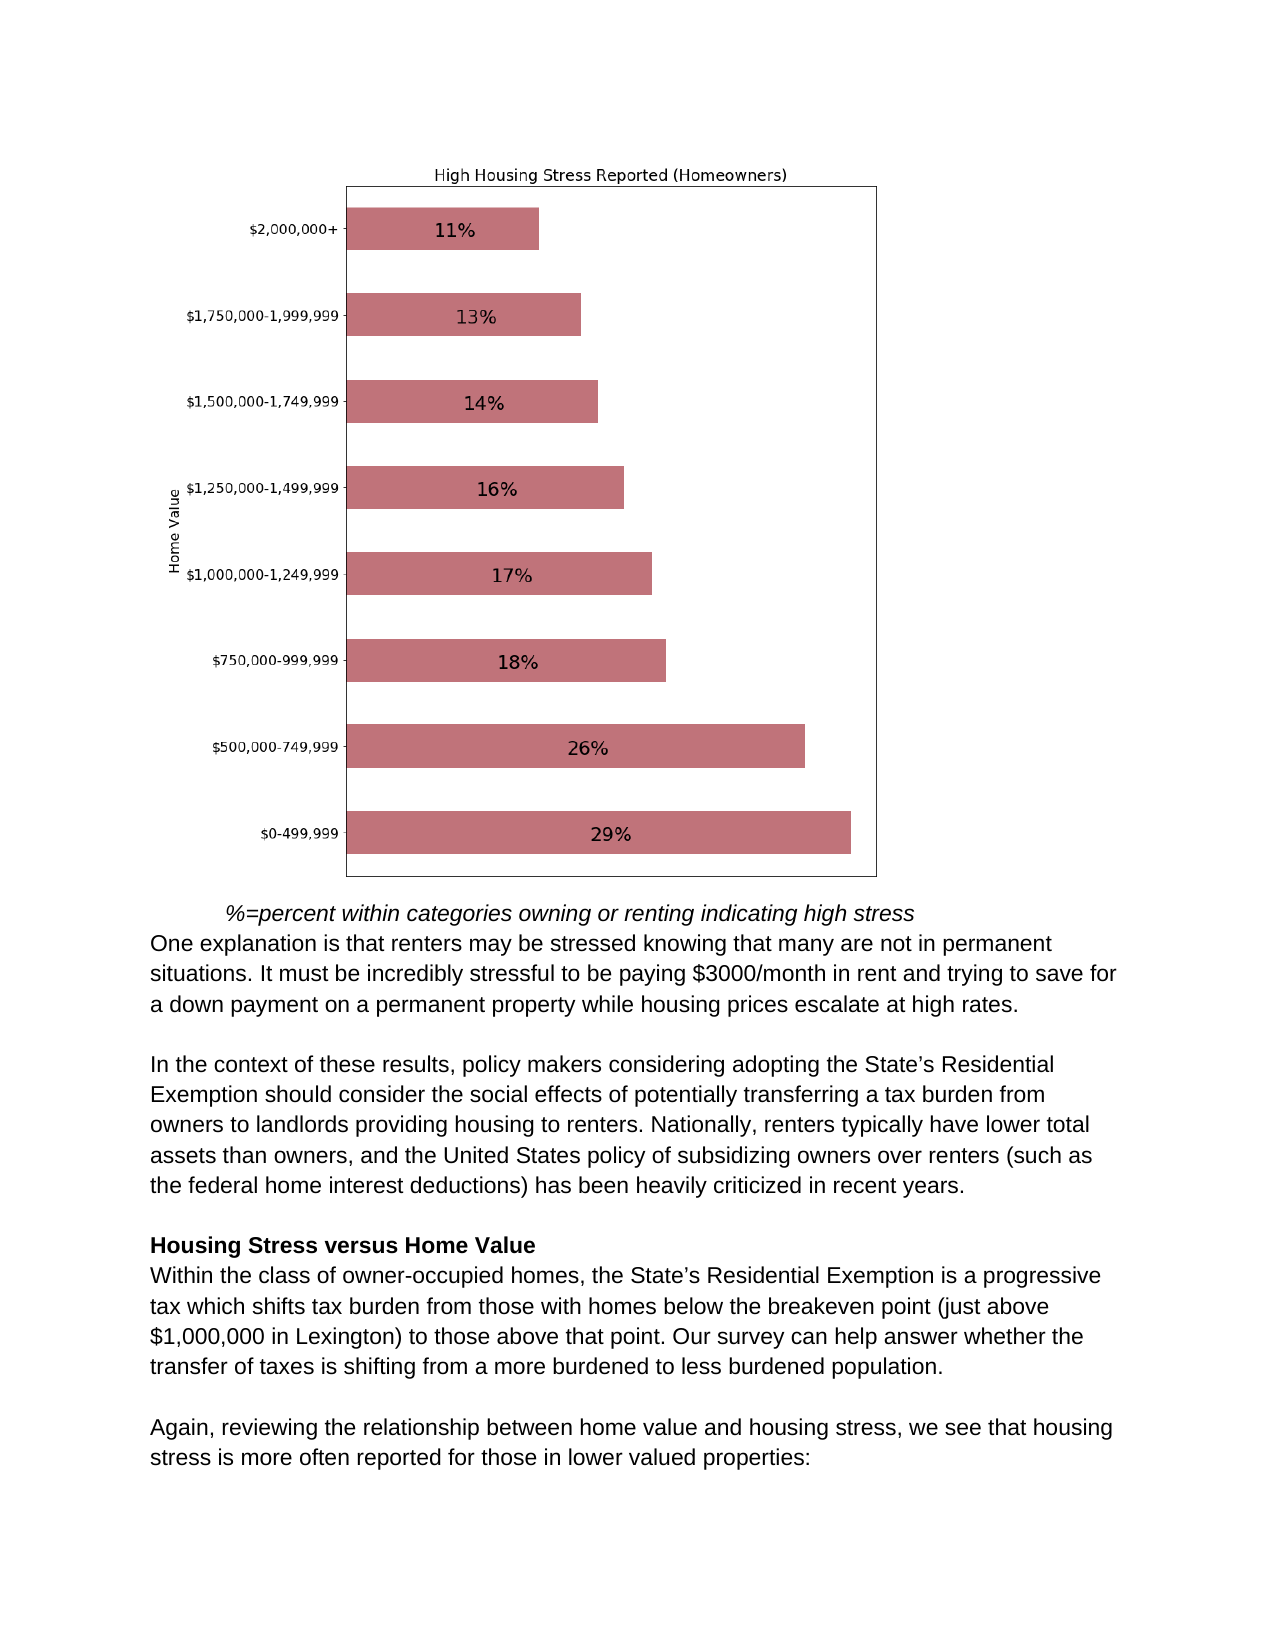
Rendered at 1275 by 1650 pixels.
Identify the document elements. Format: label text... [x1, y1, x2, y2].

text One explanation is that renters may be stressed knowing that many are not in permanent situations. It must be incredibly stressful to be paying $3000/month in rent and trying to save for a down payment on a permanent property while housing prices escalate at high rates. [150, 930, 1125, 1017]
text Again, reviewing the relationship between home value and housing stress, we see that housing stress is more often reported for those in lower valued properties: [150, 1413, 1125, 1470]
text %=percent within categories owning or renting indicating high stress [150, 900, 1125, 926]
picture [150, 150, 897, 897]
text In the context of these results, policy makers considering adopting the State’s Residential Exemption should consider the social effects of potentially transferring a tax burden from owners to landlords providing housing to renters. Nationally, renters typically have lower total assets than owners, and the United States policy of subsidizing owners over renters (such as the federal home interest deductions) has been heavily criticized in recent years. [150, 1051, 1125, 1198]
text Housing Stress versus Home Value [150, 1232, 1125, 1259]
text Within the class of owner-occupied homes, the State’s Residential Exemption is a progressive tax which shifts tax burden from those with homes below the breakeven point (just above $1,000,000 in Lexington) to those above that point. Our survey can help answer whether the transfer of taxes is shifting from a more burdened to less burdened population. [150, 1262, 1125, 1379]
